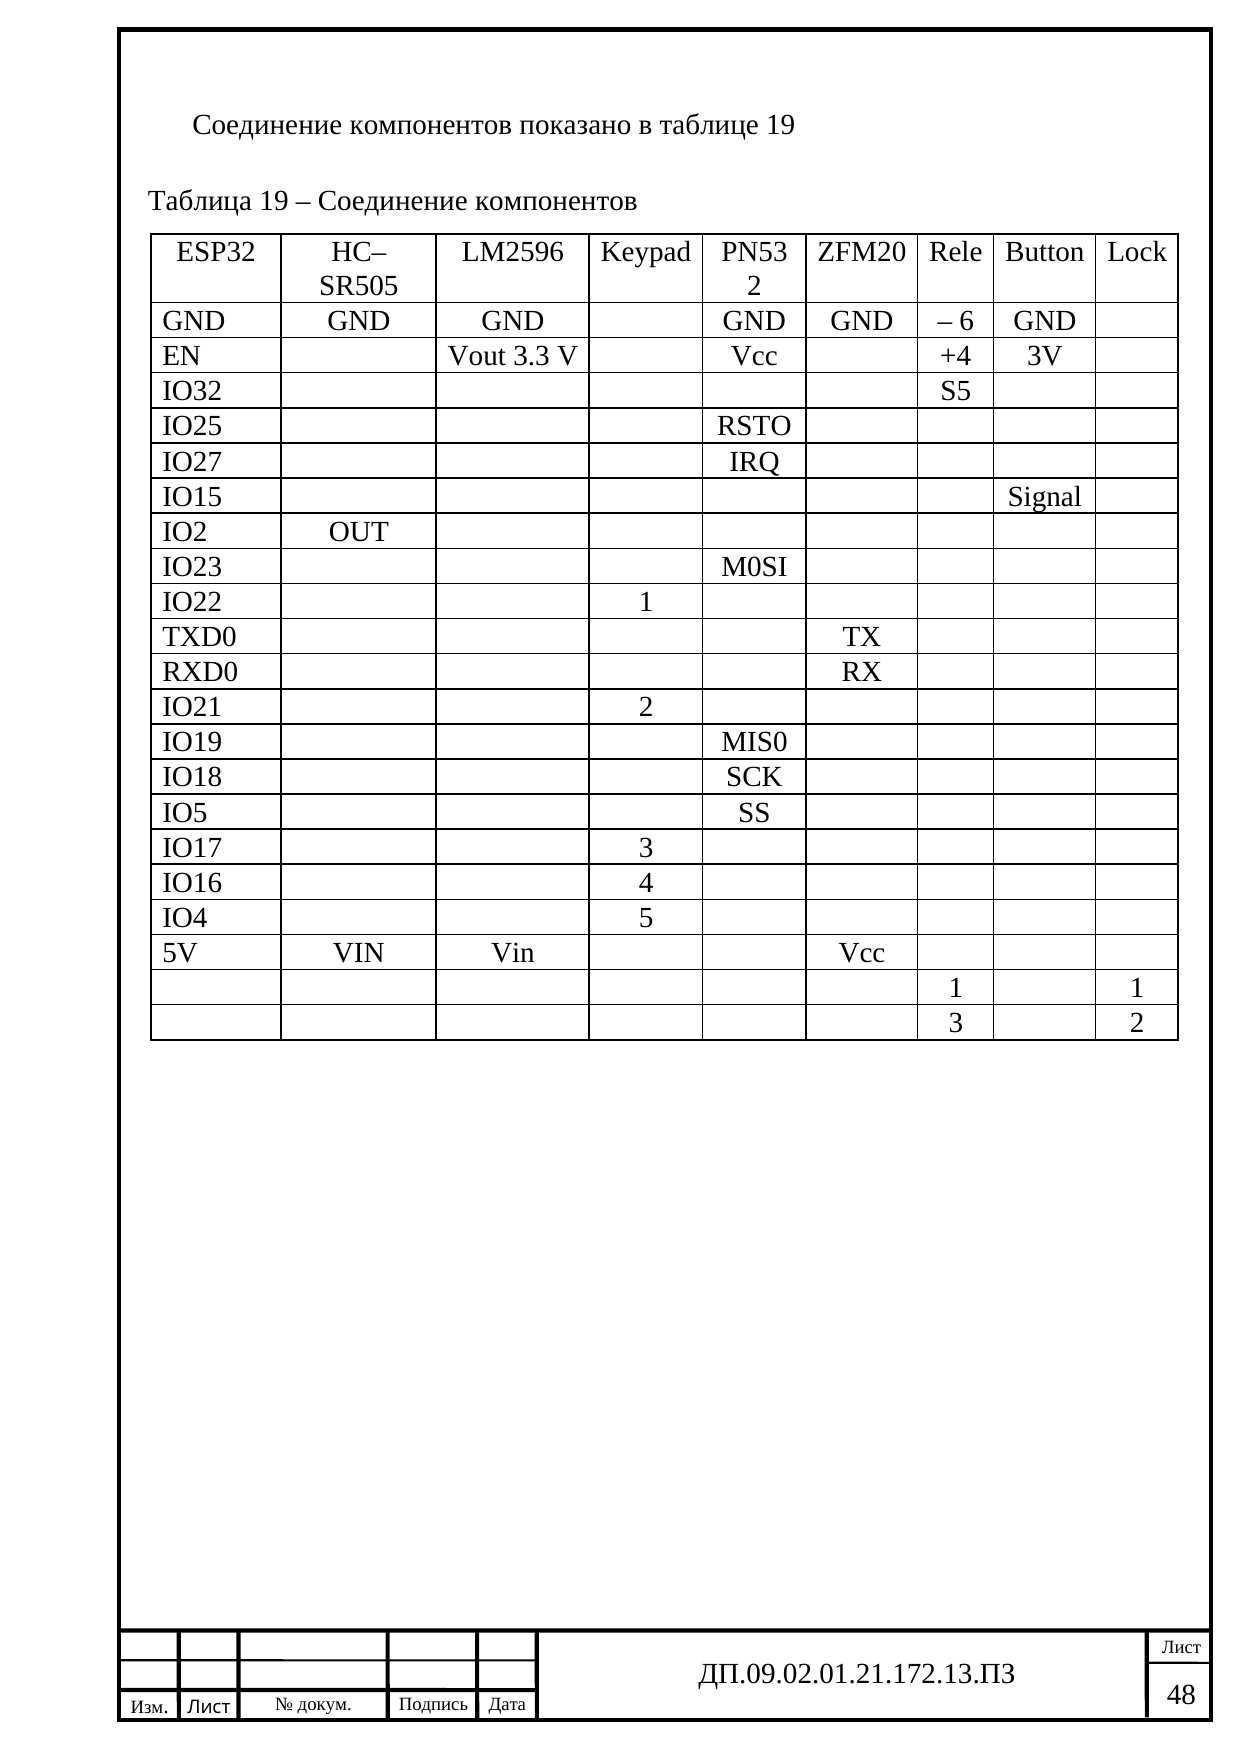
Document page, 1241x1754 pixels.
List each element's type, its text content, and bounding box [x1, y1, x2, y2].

table_cell IRQ [703, 444, 805, 477]
table_cell [437, 409, 588, 442]
table_cell [703, 900, 805, 933]
table_cell [282, 1005, 435, 1039]
table_cell VIN [282, 935, 435, 969]
table_cell M0SI [703, 549, 805, 582]
table_cell [918, 725, 993, 758]
table_cell [918, 549, 993, 582]
table_cell [282, 900, 435, 933]
table_cell [918, 619, 993, 653]
table_cell [807, 795, 917, 828]
table_cell GND [282, 303, 435, 337]
table_header ZFM20 [807, 235, 917, 302]
table_cell [703, 970, 805, 1004]
table_cell RXD0 [152, 654, 280, 688]
table_cell [437, 725, 588, 758]
table_cell [437, 760, 588, 793]
table_cell [282, 970, 435, 1004]
table_cell [590, 514, 702, 547]
table_header Button [994, 235, 1095, 302]
table_cell Vin [437, 935, 588, 969]
table_cell [1096, 760, 1177, 793]
table_cell 2 [1096, 1005, 1177, 1039]
table_cell [437, 373, 588, 407]
table_cell [703, 935, 805, 969]
table_cell [807, 900, 917, 933]
table_cell [994, 760, 1095, 793]
table_cell [807, 865, 917, 898]
table_header ESP32 [152, 235, 280, 302]
table_cell [590, 1005, 702, 1039]
table_cell GND [703, 303, 805, 337]
table_cell [1096, 479, 1177, 512]
table_cell [994, 865, 1095, 898]
table_cell [437, 654, 588, 688]
table_cell [807, 830, 917, 863]
table_cell [703, 865, 805, 898]
table_cell IO4 [152, 900, 280, 933]
table_cell 2 [590, 690, 702, 723]
table_cell [590, 479, 702, 512]
table_cell [437, 690, 588, 723]
table_cell [918, 900, 993, 933]
table_cell OUT [282, 514, 435, 547]
table_cell [1096, 795, 1177, 828]
table_cell [703, 654, 805, 688]
table_header LM2596 [437, 235, 588, 302]
table_cell [1096, 619, 1177, 653]
table_cell [282, 444, 435, 477]
table_cell [994, 444, 1095, 477]
table_cell 1 [1096, 970, 1177, 1004]
table_cell [590, 795, 702, 828]
table_cell [590, 654, 702, 688]
table_cell [282, 338, 435, 372]
table_cell [1096, 900, 1177, 933]
table_cell 3V [994, 338, 1095, 372]
table_cell [590, 549, 702, 582]
table_cell [918, 760, 993, 793]
table_cell [703, 1005, 805, 1039]
table_cell [1096, 935, 1177, 969]
table_cell [994, 584, 1095, 618]
table_cell [807, 479, 917, 512]
table_cell [1096, 865, 1177, 898]
table_cell [282, 830, 435, 863]
table_cell GND [994, 303, 1095, 337]
table_cell [703, 830, 805, 863]
table_cell [994, 795, 1095, 828]
table_cell SS [703, 795, 805, 828]
table_cell [590, 338, 702, 372]
table_cell 3 [918, 1005, 993, 1039]
table_cell [994, 935, 1095, 969]
table_cell [1096, 373, 1177, 407]
table_cell [1096, 584, 1177, 618]
table_cell S5 [918, 373, 993, 407]
table_cell [437, 830, 588, 863]
table_cell [437, 900, 588, 933]
table_cell [1096, 338, 1177, 372]
table_cell IO17 [152, 830, 280, 863]
table_cell IO32 [152, 373, 280, 407]
table_cell [918, 654, 993, 688]
table_cell TXD0 [152, 619, 280, 653]
table_cell [994, 900, 1095, 933]
table_cell IO19 [152, 725, 280, 758]
table_cell IO23 [152, 549, 280, 582]
table_cell [807, 444, 917, 477]
table_cell [918, 690, 993, 723]
table_cell [807, 549, 917, 582]
table_cell [282, 584, 435, 618]
table_cell [703, 373, 805, 407]
table_cell [437, 584, 588, 618]
table_cell [1096, 409, 1177, 442]
table_cell [807, 409, 917, 442]
table_cell [282, 725, 435, 758]
table_cell [918, 584, 993, 618]
table_cell [994, 619, 1095, 653]
table_cell [1096, 830, 1177, 863]
table_cell Vout 3.3 V [437, 338, 588, 372]
table_cell IO22 [152, 584, 280, 618]
table_cell EN [152, 338, 280, 372]
text Таблица 19 – Соединение компонентов [148, 183, 1181, 216]
table_cell [807, 1005, 917, 1039]
table_cell GND [437, 303, 588, 337]
table_cell GND [807, 303, 917, 337]
table_cell [994, 690, 1095, 723]
table_cell [807, 760, 917, 793]
table_cell [437, 514, 588, 547]
table_cell RSTO [703, 409, 805, 442]
table_cell 3 [590, 830, 702, 863]
table_cell IO27 [152, 444, 280, 477]
table_cell [1096, 549, 1177, 582]
table_cell [282, 795, 435, 828]
table_cell 4 [590, 865, 702, 898]
table_cell [282, 409, 435, 442]
table_cell +4 [918, 338, 993, 372]
table_cell [1096, 654, 1177, 688]
table_cell [282, 865, 435, 898]
table_cell [994, 830, 1095, 863]
table_cell [918, 830, 993, 863]
table_cell [807, 373, 917, 407]
table_cell [590, 935, 702, 969]
table_cell [918, 409, 993, 442]
table_cell [807, 514, 917, 547]
table_cell [282, 760, 435, 793]
table_cell [282, 373, 435, 407]
table_cell Vcc [807, 935, 917, 969]
table_cell MIS0 [703, 725, 805, 758]
table_cell [703, 514, 805, 547]
table_cell IO15 [152, 479, 280, 512]
table_cell 1 [918, 970, 993, 1004]
table_cell [590, 970, 702, 1004]
table_cell [703, 690, 805, 723]
table_cell [918, 865, 993, 898]
table_cell IO16 [152, 865, 280, 898]
table_cell [994, 725, 1095, 758]
table_cell GND [152, 303, 280, 337]
table_cell [437, 1005, 588, 1039]
table_cell [918, 514, 993, 547]
table_cell [807, 725, 917, 758]
table_cell [994, 654, 1095, 688]
table_cell [437, 549, 588, 582]
table_cell 5 [590, 900, 702, 933]
table_cell [590, 725, 702, 758]
text Соединение компонентов показано в таблице 19 [148, 107, 1181, 141]
table_cell [1096, 725, 1177, 758]
table_cell [1096, 303, 1177, 337]
table_header HC– SR505 [282, 235, 435, 302]
table_cell [437, 970, 588, 1004]
table_cell [703, 619, 805, 653]
table_header Rele [918, 235, 993, 302]
table_cell [437, 865, 588, 898]
table_cell [1096, 514, 1177, 547]
table_cell IO21 [152, 690, 280, 723]
table_cell [1096, 690, 1177, 723]
table_cell [282, 654, 435, 688]
table_cell [590, 444, 702, 477]
table_cell IO18 [152, 760, 280, 793]
table_cell [807, 970, 917, 1004]
table_cell [994, 373, 1095, 407]
table_header Keypad [590, 235, 702, 302]
table_cell IO5 [152, 795, 280, 828]
table_cell [590, 409, 702, 442]
table_cell IO2 [152, 514, 280, 547]
table_cell [918, 479, 993, 512]
table_cell [282, 479, 435, 512]
table_cell [152, 1005, 280, 1039]
table_cell [994, 970, 1095, 1004]
table_header Lock [1096, 235, 1177, 302]
table_cell [152, 970, 280, 1004]
table_cell [437, 479, 588, 512]
table_cell Vcc [703, 338, 805, 372]
table_cell [807, 584, 917, 618]
table_cell IO25 [152, 409, 280, 442]
table_cell [590, 303, 702, 337]
table_cell 1 [590, 584, 702, 618]
table_cell [994, 514, 1095, 547]
table_cell [282, 619, 435, 653]
table_cell [807, 338, 917, 372]
table_cell [918, 935, 993, 969]
table_cell [282, 549, 435, 582]
table_cell 5V [152, 935, 280, 969]
table_cell [282, 690, 435, 723]
table_cell [994, 549, 1095, 582]
table_cell [590, 373, 702, 407]
table_cell [994, 409, 1095, 442]
table_cell [437, 444, 588, 477]
table_cell [590, 760, 702, 793]
table_cell [918, 795, 993, 828]
table_cell [807, 690, 917, 723]
table_header PN532 [703, 235, 805, 302]
table_cell [590, 619, 702, 653]
table_cell [1096, 444, 1177, 477]
table_cell Signal [994, 479, 1095, 512]
table_cell [437, 619, 588, 653]
table_cell SCK [703, 760, 805, 793]
table_cell TX [807, 619, 917, 653]
table_cell RX [807, 654, 917, 688]
table_cell [918, 444, 993, 477]
table_cell [703, 584, 805, 618]
table_cell [994, 1005, 1095, 1039]
table_cell [703, 479, 805, 512]
table_cell – 6 [918, 303, 993, 337]
table_cell [437, 795, 588, 828]
